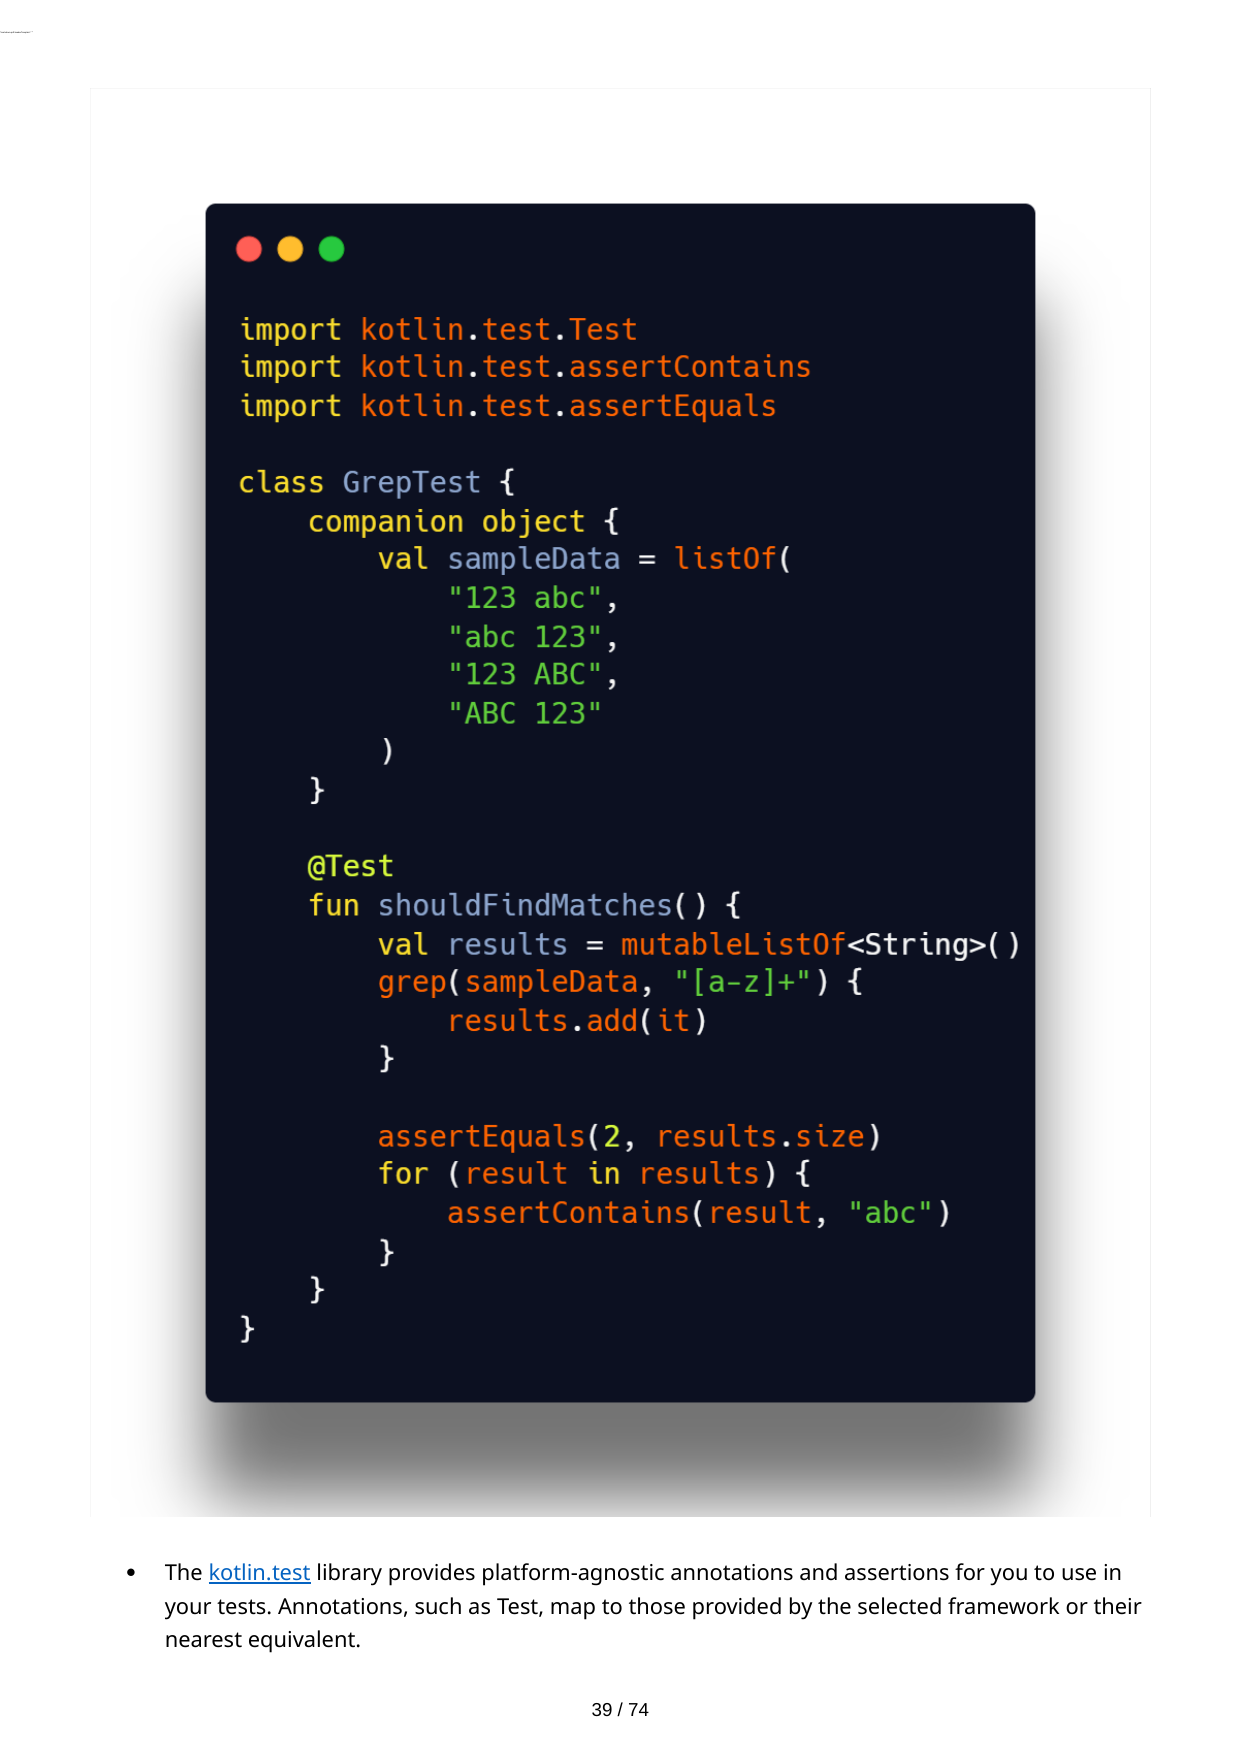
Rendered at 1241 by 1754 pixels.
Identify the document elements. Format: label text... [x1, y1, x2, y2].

list The kotlin.test library provides platform-agnostic annotations and assertions for you to use in your tests. Annotations, such as Test, map to those provided by the selected framework or their nearest equivalent. [127, 1557, 1152, 1654]
picture [89, 87, 1152, 1517]
